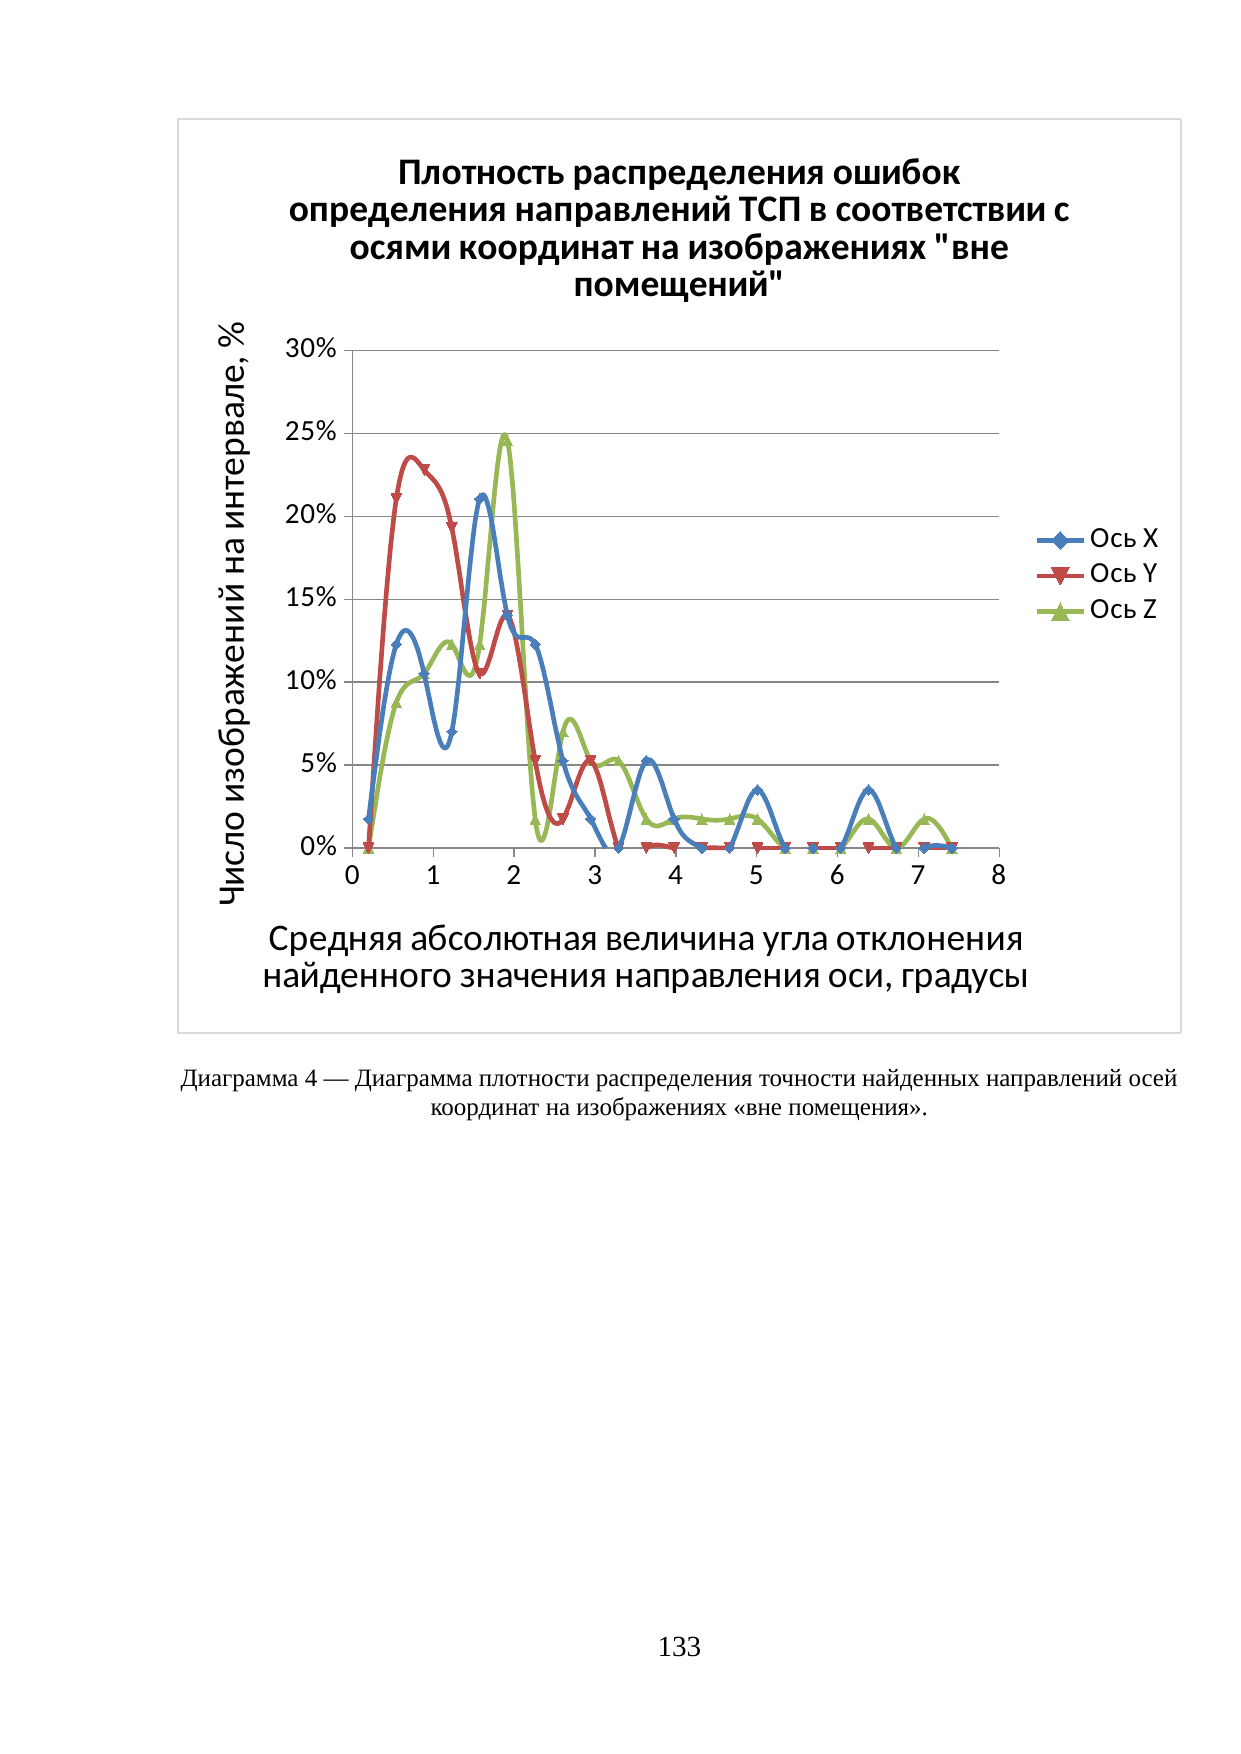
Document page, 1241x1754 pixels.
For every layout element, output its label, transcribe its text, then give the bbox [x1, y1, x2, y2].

text Диаграмма 4 — Диаграмма плотности распределения точности найденных направлений осей координат на изображениях «вне помещения». [177, 1063, 1181, 1121]
